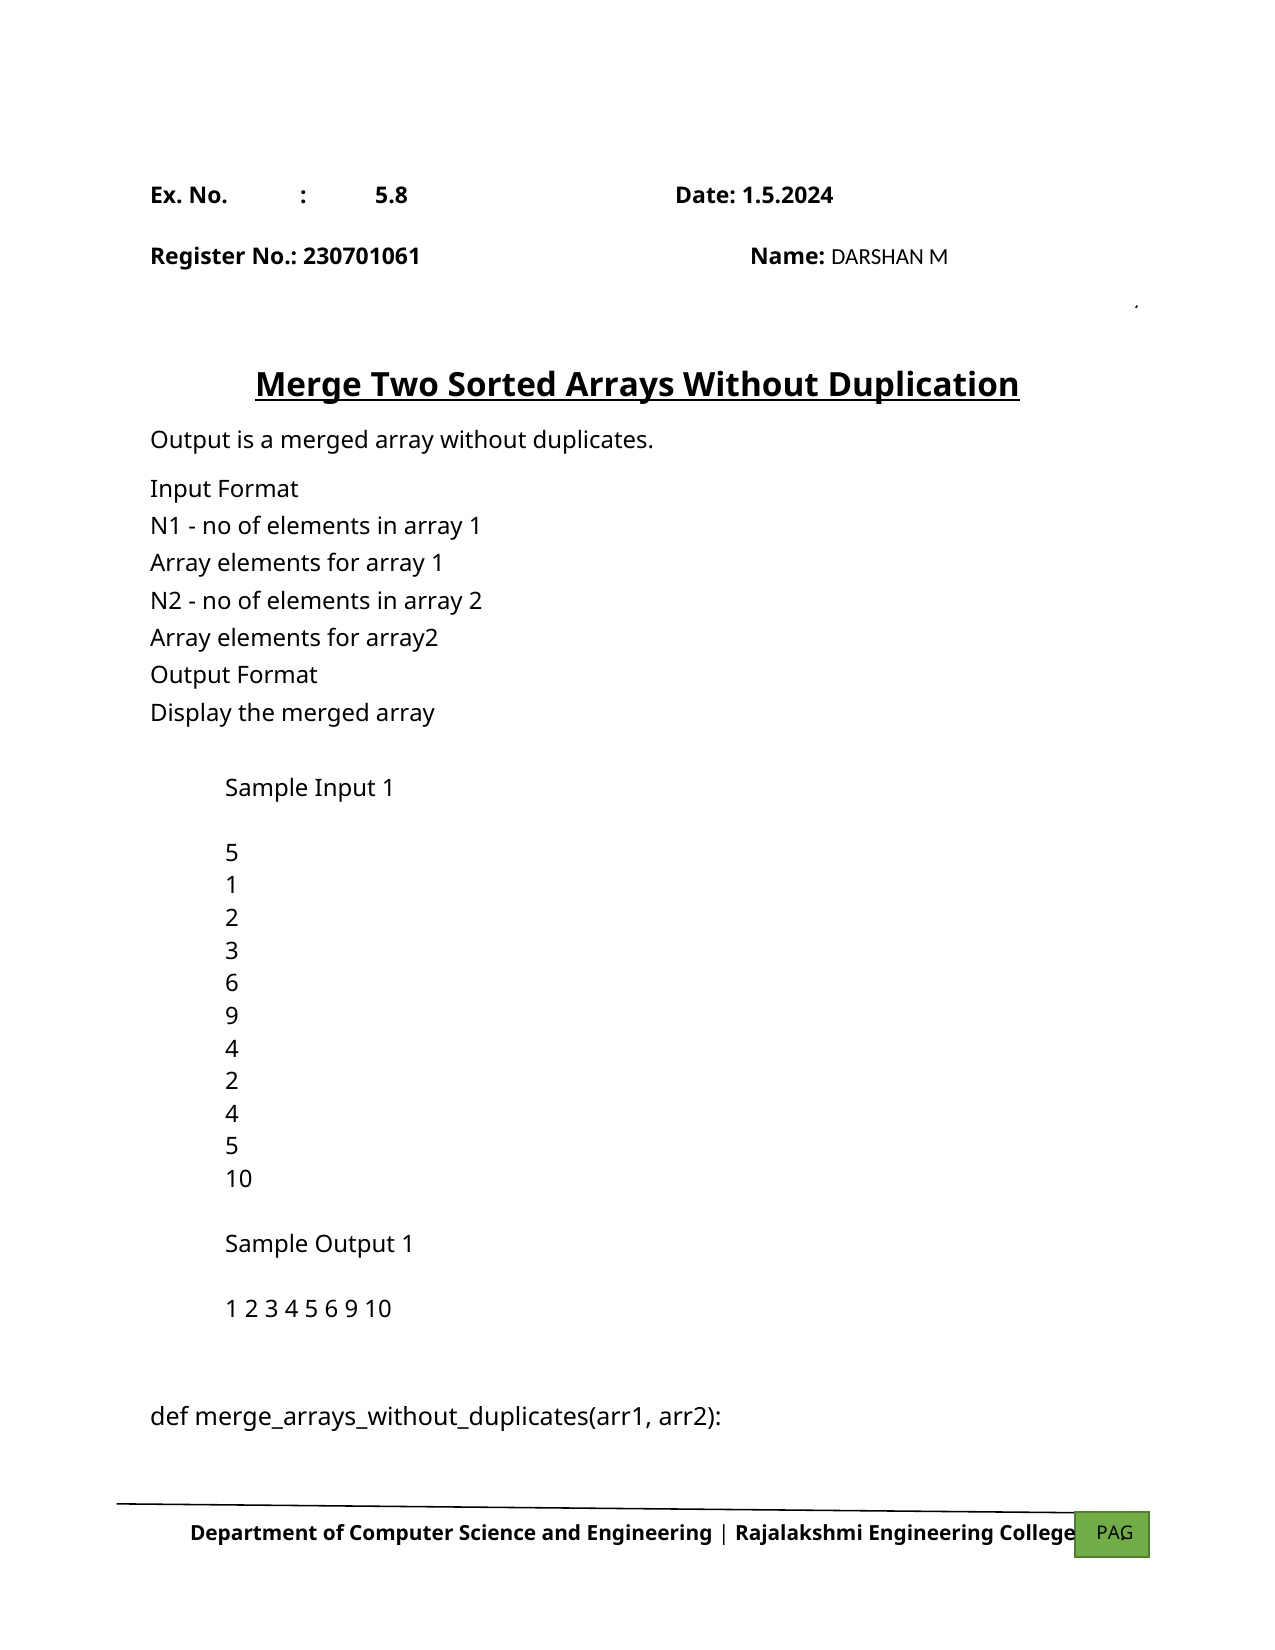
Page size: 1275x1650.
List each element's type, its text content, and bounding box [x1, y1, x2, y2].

text 4 [225, 1031, 1125, 1064]
text Output Format [150, 658, 1125, 691]
text Ex. No. : 5.8 Date: 1.5.2024 [150, 179, 1125, 210]
text 4 [225, 1097, 1125, 1129]
text Sample Output 1 [225, 1227, 1125, 1259]
text N1 - no of elements in array 1 [150, 509, 1125, 541]
text 5 [225, 836, 1125, 868]
text 9 [225, 999, 1125, 1031]
text Merge Two Sorted Arrays Without Duplication [150, 360, 1125, 406]
text 1 2 3 4 5 6 9 10 [150, 1292, 1125, 1325]
text N2 - no of elements in array 2 [150, 583, 1125, 616]
text 2 [225, 901, 1125, 933]
text Output is a merged array without duplicates. [150, 422, 1125, 455]
text 3 [225, 933, 1125, 966]
text Array elements for array2 [150, 621, 1125, 653]
text Sample Input 1 [225, 771, 1125, 803]
text 5 [225, 1129, 1125, 1162]
text 1 [225, 868, 1125, 901]
text 6 [225, 966, 1125, 999]
text 10 [225, 1162, 1125, 1194]
text Register No.: 230701061 Name: DARSHAN M [150, 239, 1125, 271]
text 2 [225, 1064, 1125, 1097]
text def merge_arrays_without_duplicates(arr1, arr2): [150, 1399, 1125, 1433]
text Array elements for array 1 [150, 546, 1125, 579]
text Display the merged array [150, 696, 1125, 728]
text Input Format [150, 471, 1125, 504]
